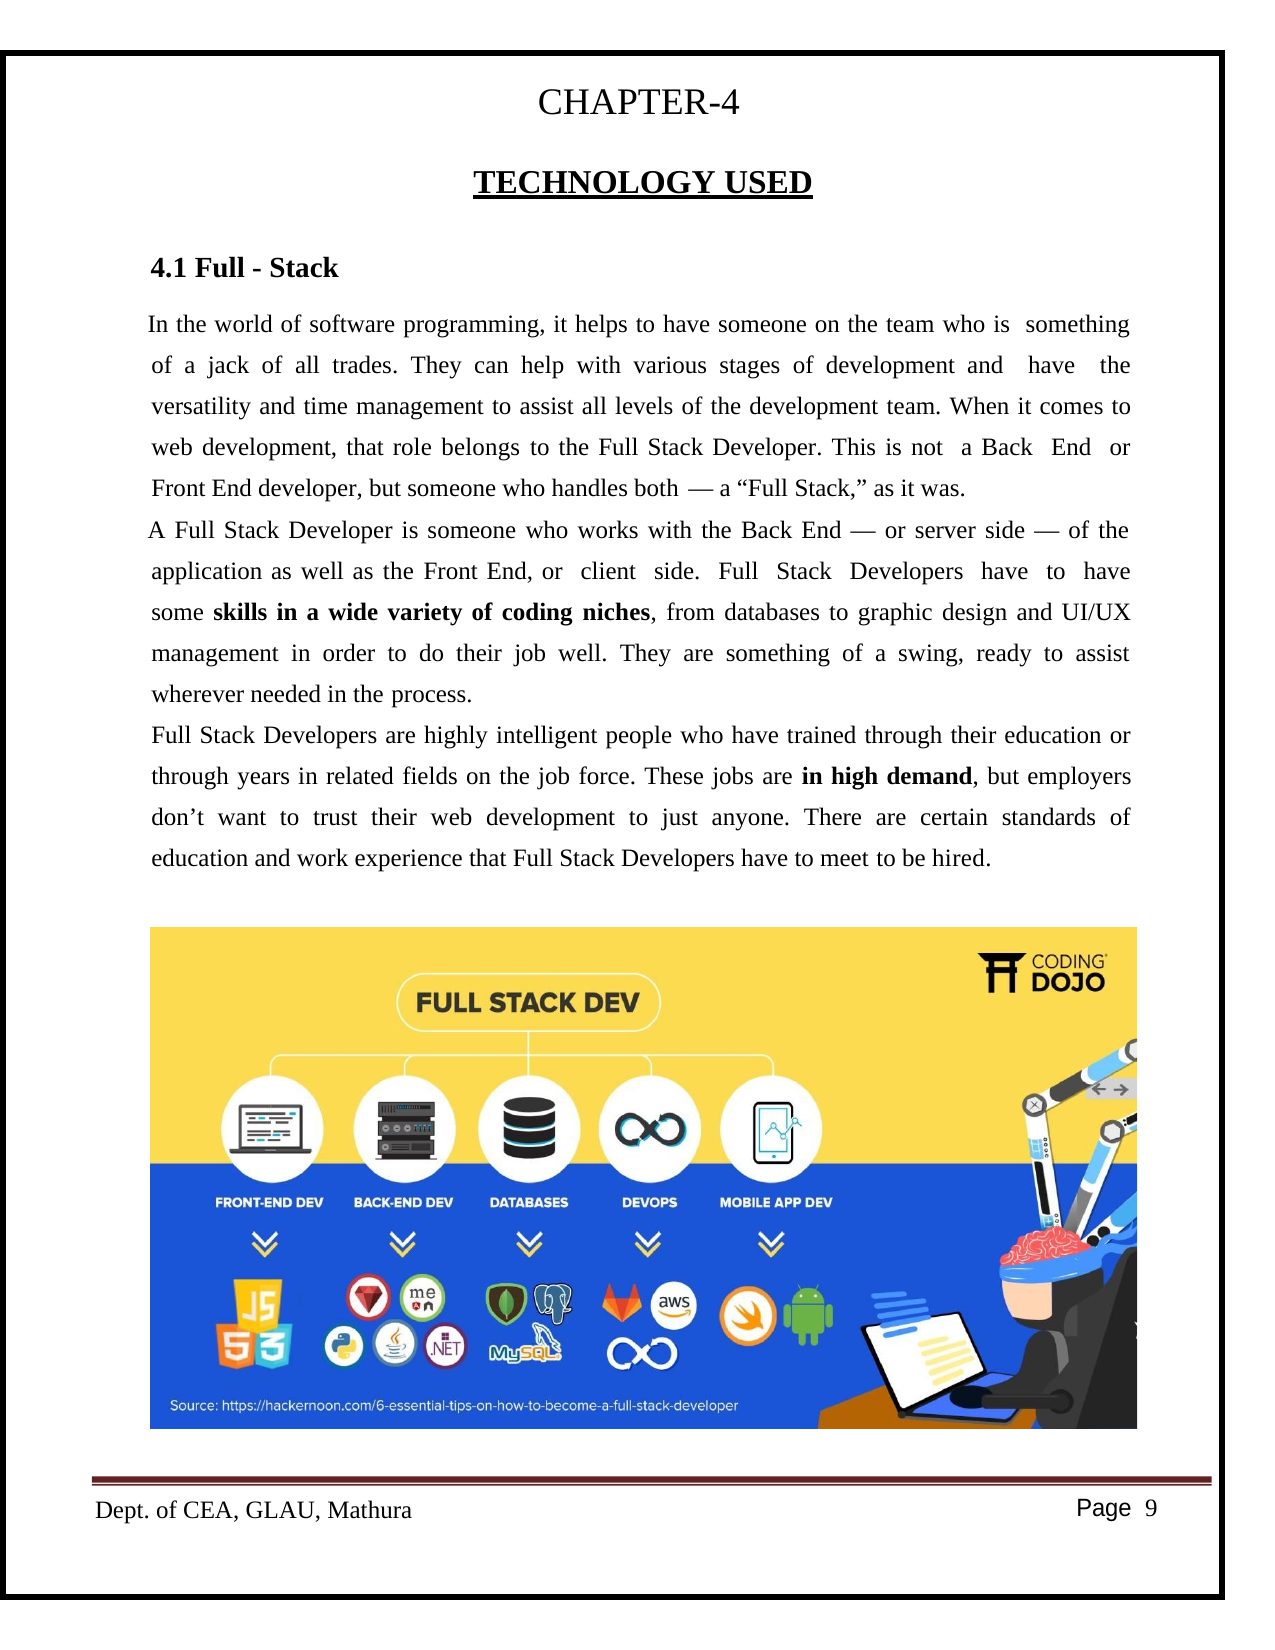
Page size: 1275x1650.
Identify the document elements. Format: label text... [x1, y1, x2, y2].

picture [150, 927, 1138, 1429]
text A Full Stack Developer is someone who works with the Back End — or server side — of the application as well as the Front End, or client side. Full Stack Developers have to have some skills in a wide variety of coding niches, from databases to graphic design and UI/UX management in order to do their job well. They are something of a swing, ready to assist wherever needed in the process. [147, 515, 1132, 708]
text In the world of software programming, it helps to have someone on the team who is something of a jack of all trades. They can help with various stages of development and have the versatility and time management to assist all levels of the development team. When it comes to web development, that role belongs to the Full Stack Developer. This is not a Back End or Front End developer, but someone who handles both — a “Full Stack,” as it was. [147, 309, 1132, 502]
subtitle Full - Stack [150, 250, 1214, 284]
text Full Stack Developers are highly intelligent people who have trained through their education or through years in related fields on the job force. These jobs are in high demand, but employers don’t want to trust their web development to just anyone. There are certain standards of education and work experience that Full Stack Developers have to meet to be hired. [151, 720, 1131, 872]
subtitle TECHNOLOGY USED [299, 162, 987, 200]
subtitle CHAPTER-4 [496, 79, 781, 123]
